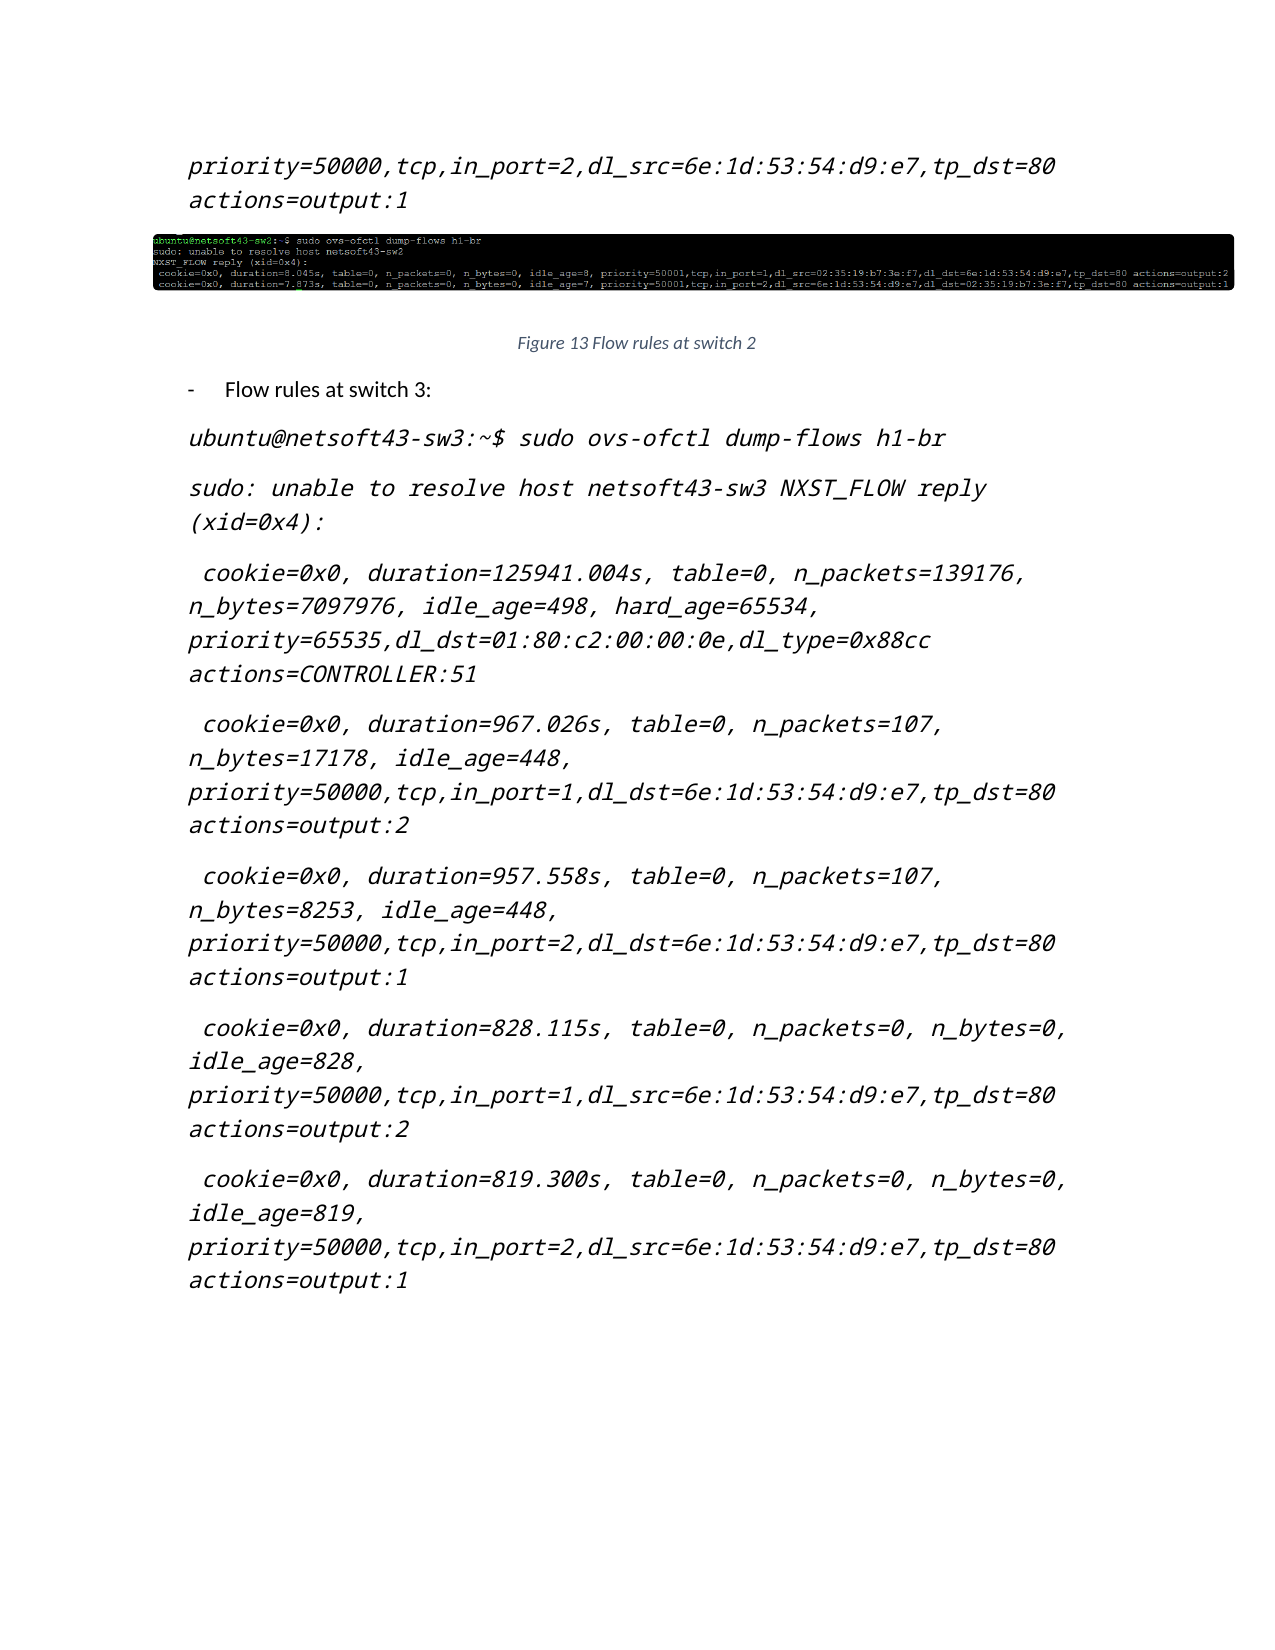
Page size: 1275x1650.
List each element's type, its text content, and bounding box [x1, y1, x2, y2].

text cookie=0x0, duration=819.300s, table=0, n_packets=0, n_bytes=0, idle_age=819, priority=50000,tcp,in_port=2,dl_src=6e:1d:53:54:d9:e7,tp_dst=80 actions=output:1 [187, 1163, 1125, 1296]
text cookie=0x0, duration=967.026s, table=0, n_packets=107, n_bytes=17178, idle_age=448, priority=50000,tcp,in_port=1,dl_dst=6e:1d:53:54:d9:e7,tp_dst=80 actions=output:2 [187, 708, 1125, 841]
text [187, 150, 1125, 215]
text cookie=0x0, duration=125941.004s, table=0, n_packets=139176, n_bytes=7097976, idle_age=498, hard_age=65534, priority=65535,dl_dst=01:80:c2:00:00:0e,dl_type=0x88cc actions=CONTROLLER:51 [187, 557, 1125, 689]
text sudo: unable to resolve host netsoft43-sw3 NXST_FLOW reply (xid=0x4): [187, 472, 1125, 537]
text ubuntu@netsoft43-sw3:~$ sudo ovs-ofctl dump-flows h1-br [187, 422, 1125, 453]
text cookie=0x0, duration=957.558s, table=0, n_packets=107, n_bytes=8253, idle_age=448, priority=50000,tcp,in_port=2,dl_dst=6e:1d:53:54:d9:e7,tp_dst=80 actions=output:1 [187, 860, 1125, 992]
text Figure 13 Flow rules at switch 2 [150, 331, 1125, 354]
list Flow rules at switch 3: [187, 375, 1125, 403]
text cookie=0x0, duration=828.115s, table=0, n_packets=0, n_bytes=0, idle_age=828, priority=50000,tcp,in_port=1,dl_src=6e:1d:53:54:d9:e7,tp_dst=80 actions=output:2 [187, 1012, 1125, 1144]
